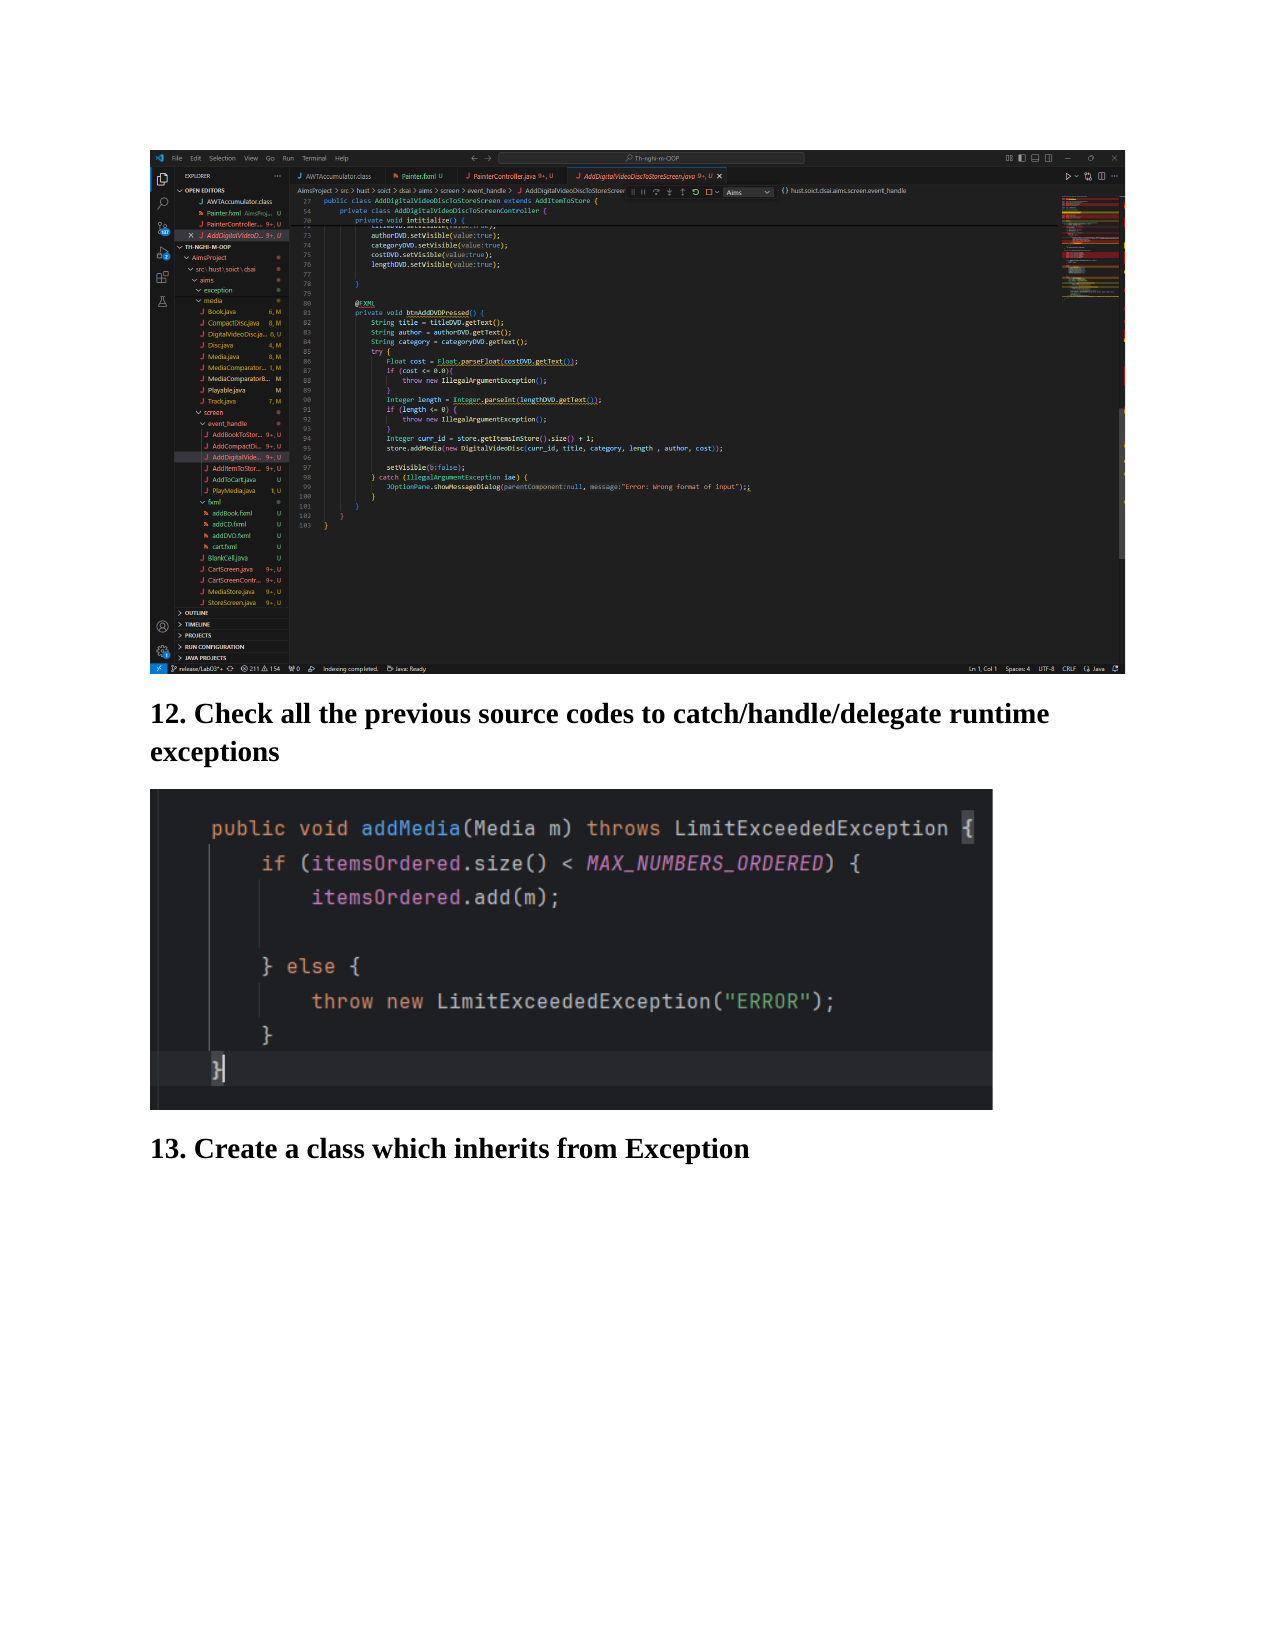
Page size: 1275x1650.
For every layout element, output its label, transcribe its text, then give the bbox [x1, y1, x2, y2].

picture [150, 150, 1125, 674]
text 12. Check all the previous source codes to catch/handle/delegate runtime exceptions [150, 696, 1125, 768]
text 13. Create a class which inherits from Exception [150, 1131, 1125, 1165]
picture [150, 789, 993, 1110]
